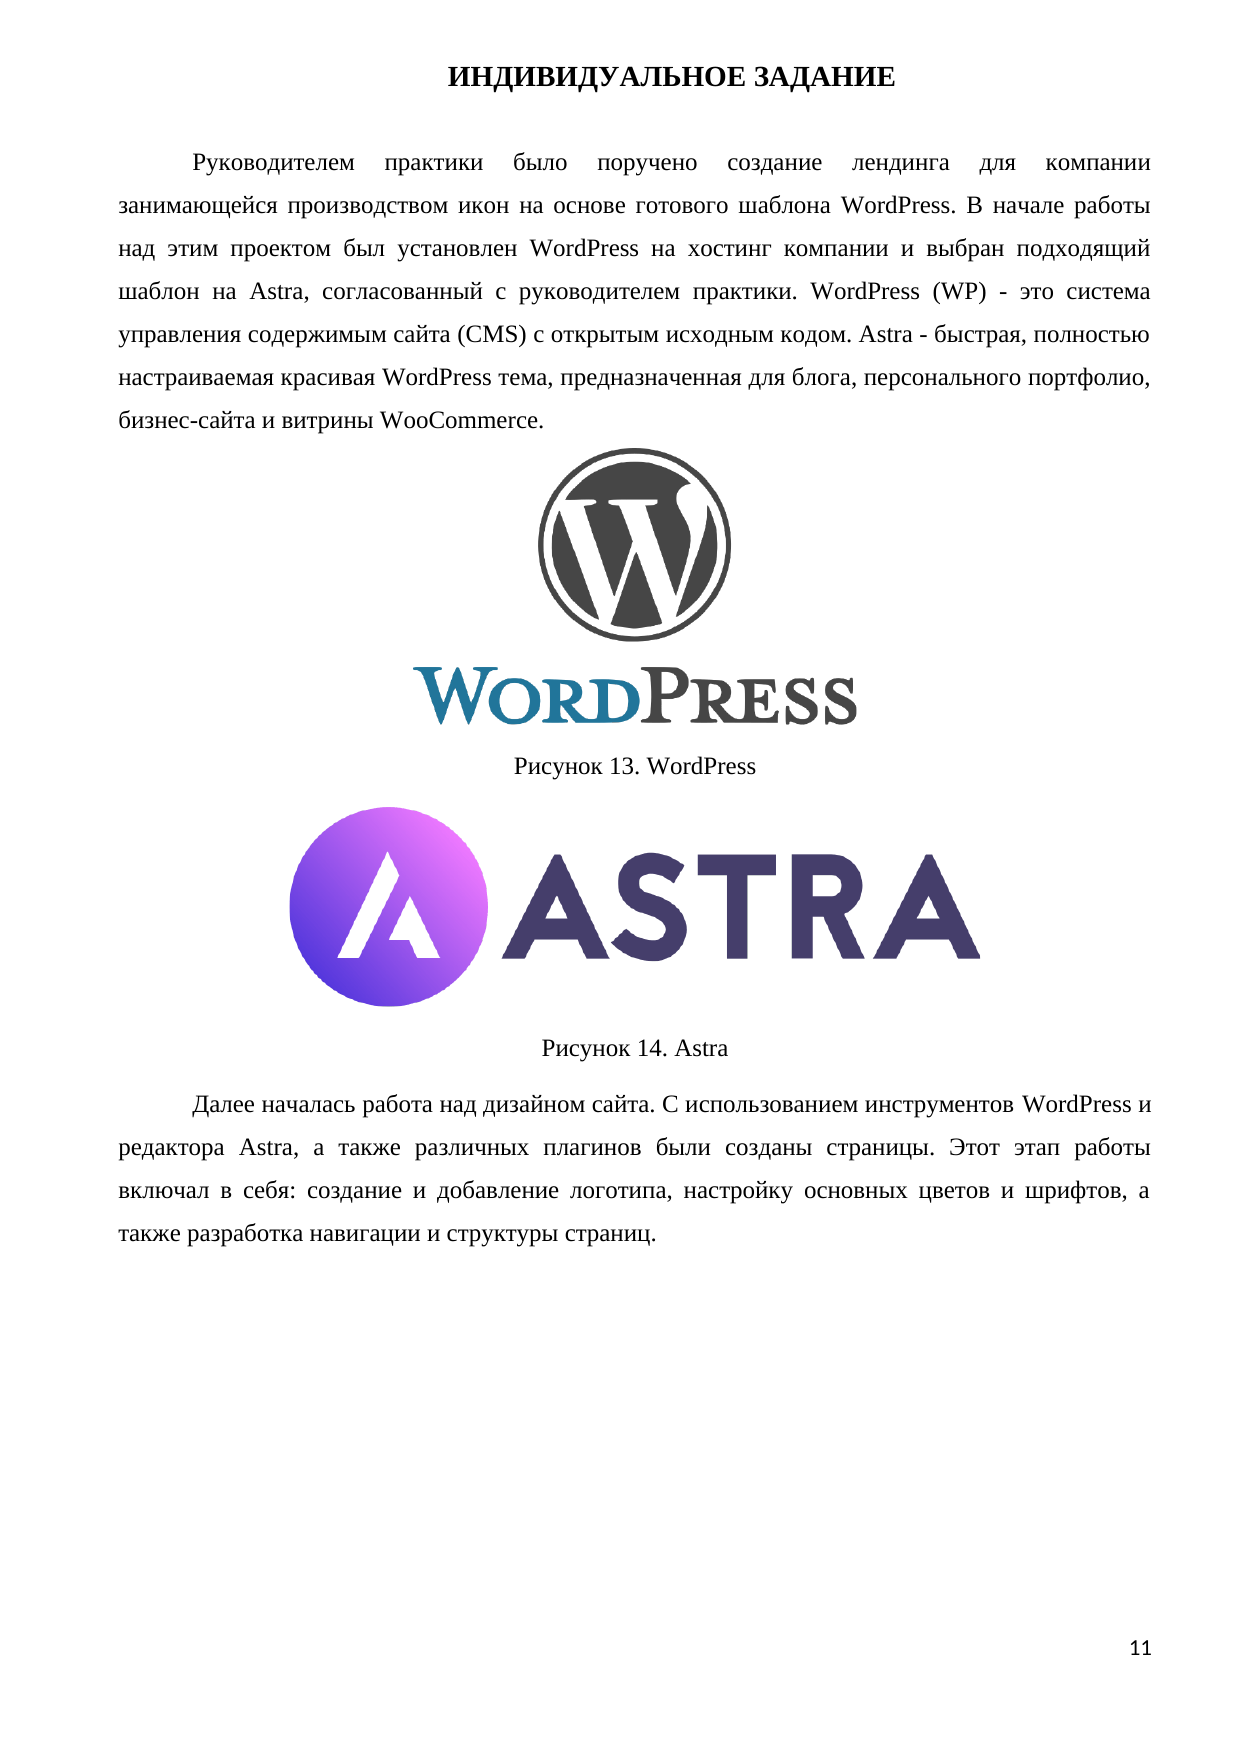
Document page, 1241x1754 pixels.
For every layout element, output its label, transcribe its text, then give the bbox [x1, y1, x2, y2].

picture [413, 448, 857, 725]
picture [289, 806, 981, 1007]
subtitle ИНДИВИДУАЛЬНОЕ ЗАДАНИЕ [118, 59, 1152, 93]
text Рисунок 14. Astra [118, 1033, 1152, 1062]
text Рисунок 13. WordPress [118, 751, 1152, 780]
text Руководителем практики было поручено создание лендинга для компании занимающейся производством икон на основе готового шаблона WordPress. В начале работы над этим проектом был установлен WordPress на хостинг компании и выбран подходящий шаблон на Astra, согласованный с руководителем практики. WordPress (WP) - это система управления содержимым сайта (CMS) с открытым исходным кодом. Astra - быстрая, полностью настраиваемая красивая WordPress тема, предназначенная для блога, персонального портфолио, бизнес-сайта и витрины WooCommerce. [118, 147, 1152, 434]
text Далее началась работа над дизайном сайта. С использованием инструментов WordPress и редактора Astra, а также различных плагинов были созданы страницы. Этот этап работы включал в себя: создание и добавление логотипа, настройку основных цветов и шрифтов, а также разработка навигации и структуры страниц. [118, 1089, 1152, 1247]
